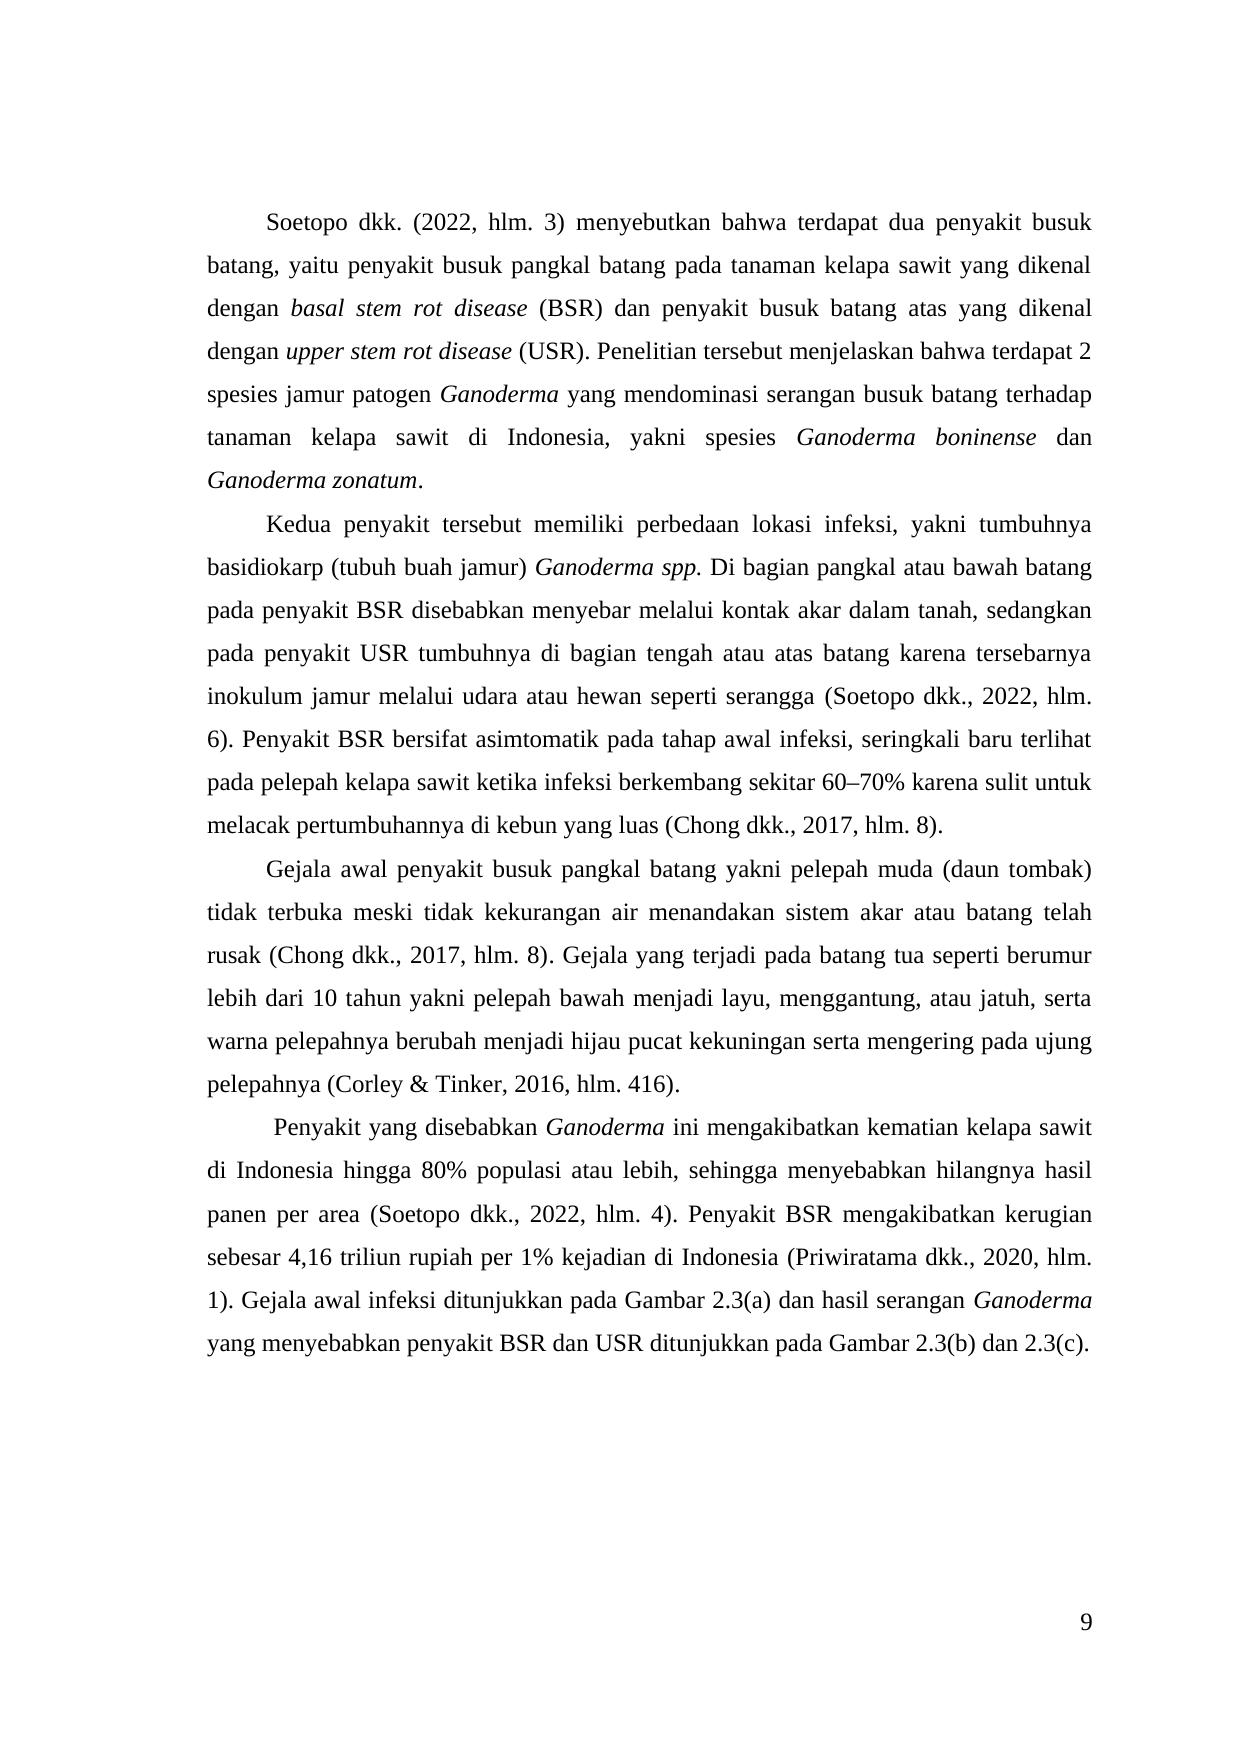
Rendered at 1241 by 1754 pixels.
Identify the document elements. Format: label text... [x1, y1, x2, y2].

text Kedua penyakit tersebut memiliki perbedaan lokasi infeksi, yakni tumbuhnya basidiokarp (tubuh buah jamur) Ganoderma spp. Di bagian pangkal atau bawah batang pada penyakit BSR disebabkan menyebar melalui kontak akar dalam tanah, sedangkan pada penyakit USR tumbuhnya di bagian tengah atau atas batang karena tersebarnya inokulum jamur melalui udara atau hewan seperti serangga (Soetopo dkk., 2022, hlm. 6). Penyakit BSR bersifat asimtomatik pada tahap awal infeksi, seringkali baru terlihat pada pelepah kelapa sawit ketika infeksi berkembang sekitar 60–70% karena sulit untuk melacak pertumbuhannya di kebun yang luas (Chong dkk., 2017, hlm. 8). [207, 509, 1092, 839]
text Gejala awal penyakit busuk pangkal batang yakni pelepah muda (daun tombak) tidak terbuka meski tidak kekurangan air menandakan sistem akar atau batang telah rusak (Chong dkk., 2017, hlm. 8). Gejala yang terjadi pada batang tua seperti berumur lebih dari 10 tahun yakni pelepah bawah menjadi layu, menggantung, atau jatuh, serta warna pelepahnya berubah menjadi hijau pucat kekuningan serta mengering pada ujung pelepahnya (Corley & Tinker, 2016, hlm. 416). [207, 854, 1092, 1098]
text Soetopo dkk. (2022, hlm. 3) menyebutkan bahwa terdapat dua penyakit busuk batang, yaitu penyakit busuk pangkal batang pada tanaman kelapa sawit yang dikenal dengan basal stem rot disease (BSR) dan penyakit busuk batang atas yang dikenal dengan upper stem rot disease (USR). Penelitian tersebut menjelaskan bahwa terdapat 2 spesies jamur patogen Ganoderma yang mendominasi serangan busuk batang terhadap tanaman kelapa sawit di Indonesia, yakni spesies Ganoderma boninense dan Ganoderma zonatum. [207, 207, 1092, 494]
text Penyakit yang disebabkan Ganoderma ini mengakibatkan kematian kelapa sawit di Indonesia hingga 80% populasi atau lebih, sehingga menyebabkan hilangnya hasil panen per area (Soetopo dkk., 2022, hlm. 4). Penyakit BSR mengakibatkan kerugian sebesar 4,16 triliun rupiah per 1% kejadian di Indonesia (Priwiratama dkk., 2020, hlm. 1). Gejala awal infeksi ditunjukkan pada Gambar 2.3(a) dan hasil serangan Ganoderma yang menyebabkan penyakit BSR dan USR ditunjukkan pada Gambar 2.3(b) dan 2.3(c). [207, 1112, 1092, 1357]
